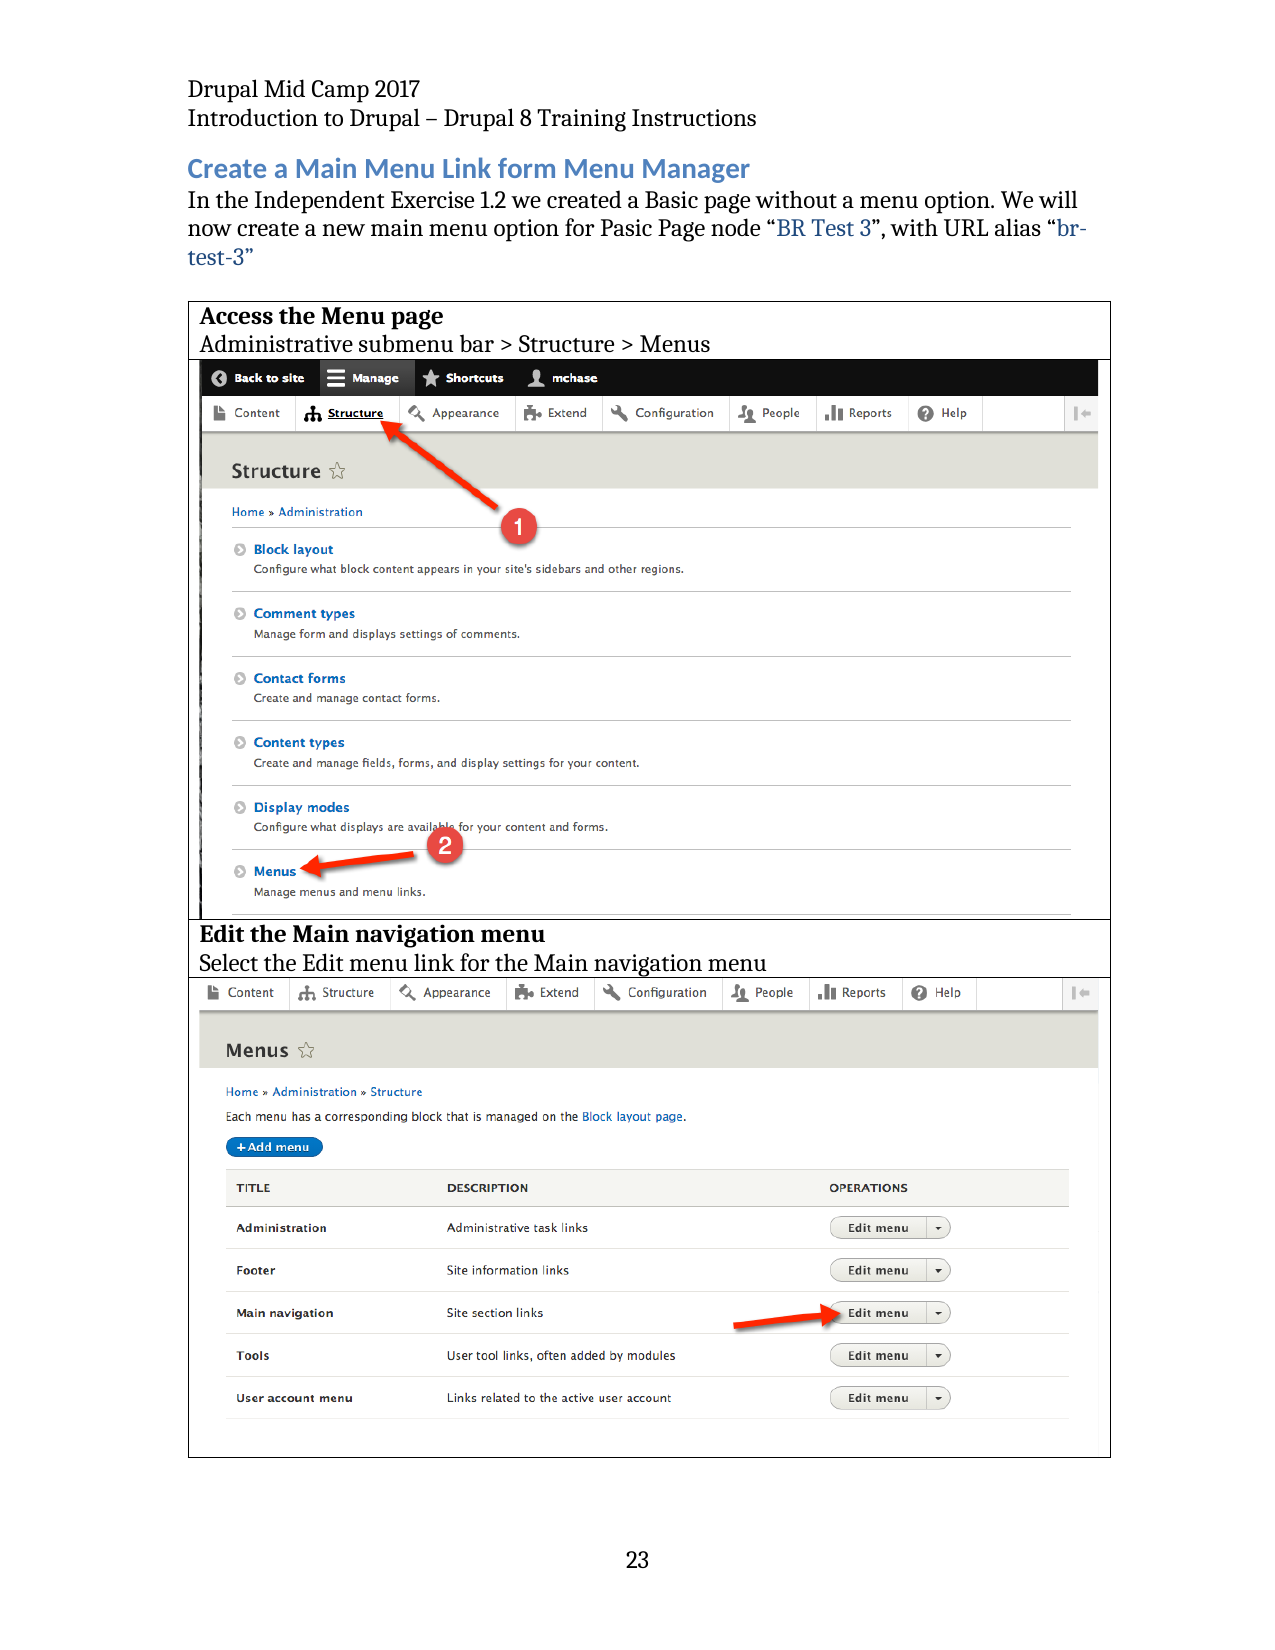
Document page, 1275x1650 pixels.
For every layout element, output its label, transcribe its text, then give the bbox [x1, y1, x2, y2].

table_cell [1099, 978, 1110, 1457]
table_cell [189, 978, 199, 1457]
table_cell Edit the Main navigation menu Select the Edit menu link for the Main navigation menu [189, 920, 1110, 977]
text Create a Main Menu Link form Menu Manager In the Independent Exercise 1.2 we created a Basic page without a menu option. We will now create a new main menu option for Pasic Page node “BR Test 3”, with URL alias “br-test-3” [187, 150, 1087, 301]
picture [199, 360, 1099, 919]
picture [199, 978, 1099, 1457]
table_header Access the Menu page Administrative submenu bar > Structure > Menus [189, 302, 1110, 359]
table_cell [189, 360, 199, 919]
table_cell [1099, 360, 1110, 919]
